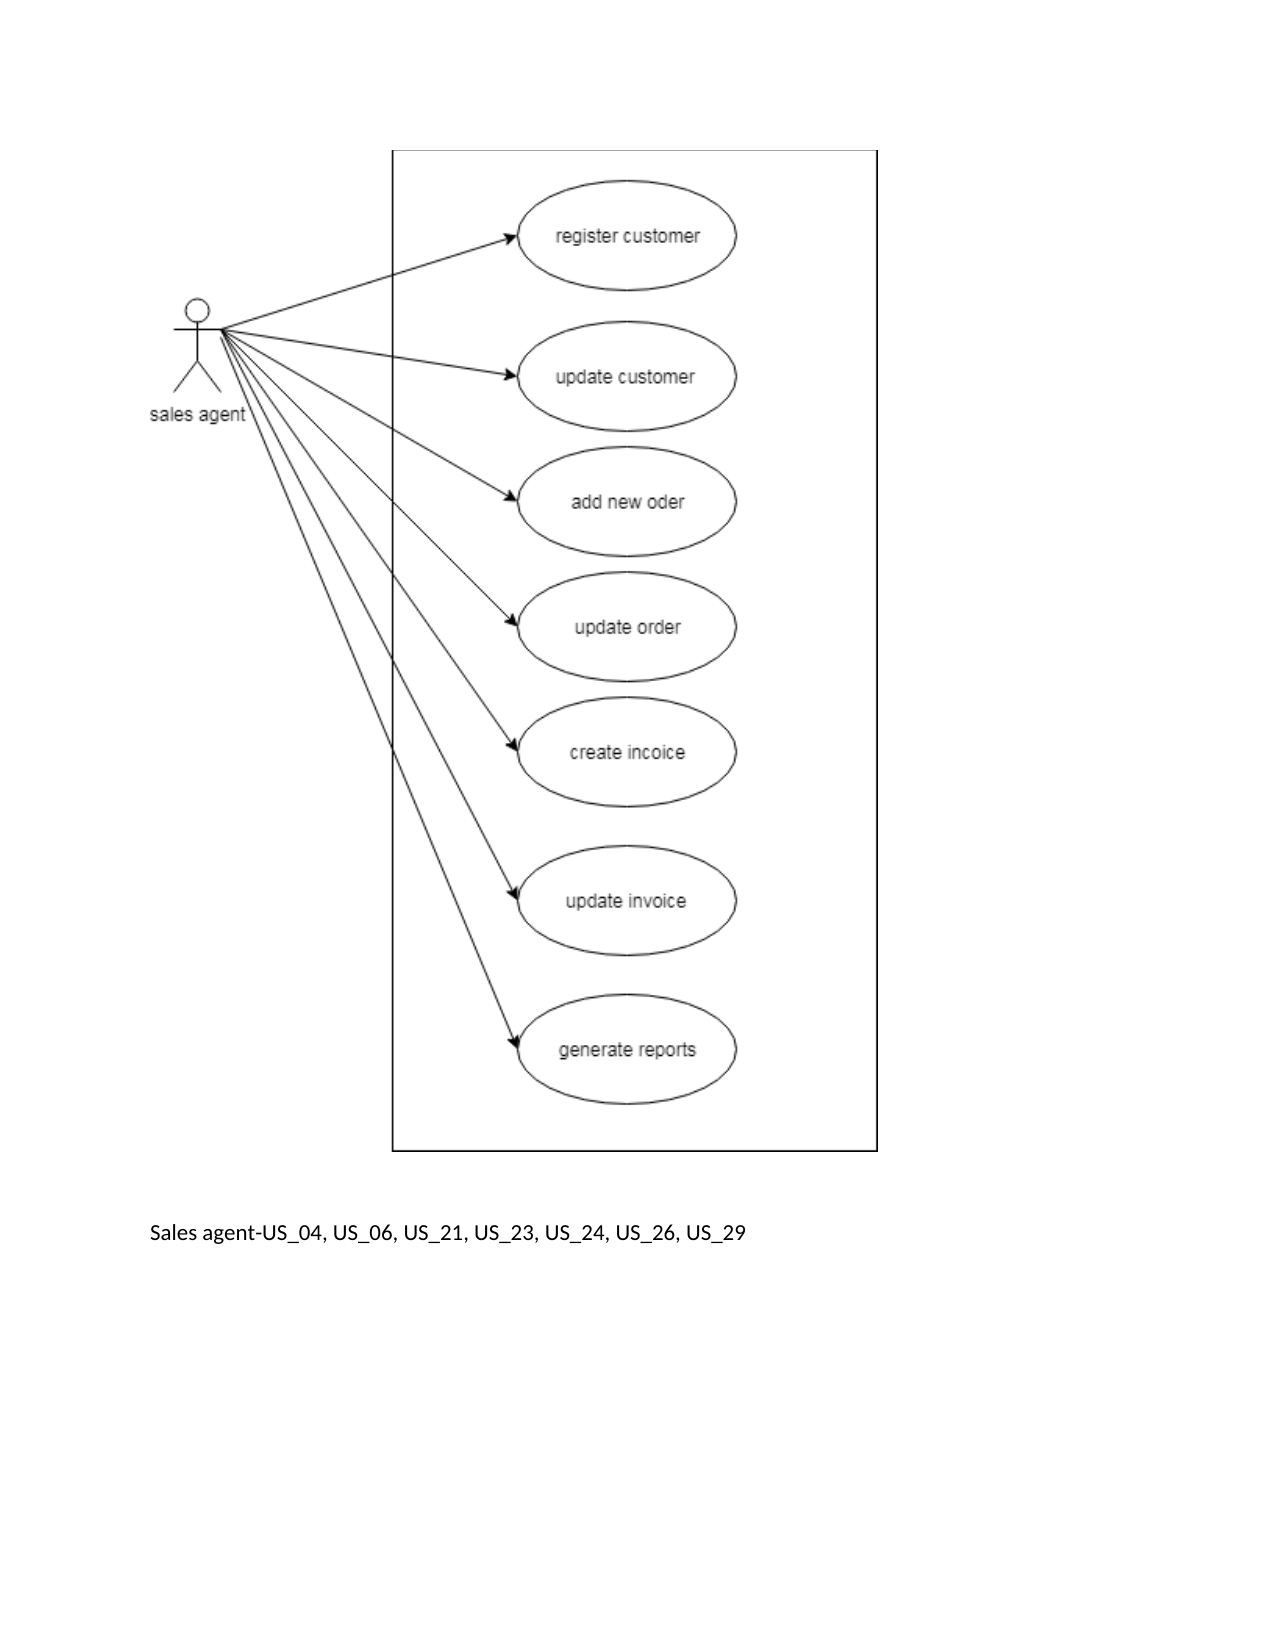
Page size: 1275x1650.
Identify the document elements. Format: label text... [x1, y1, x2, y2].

text Sales agent-US_04, US_06, US_21, US_23, US_24, US_26, US_29 [150, 1218, 1125, 1246]
picture [150, 150, 878, 1152]
